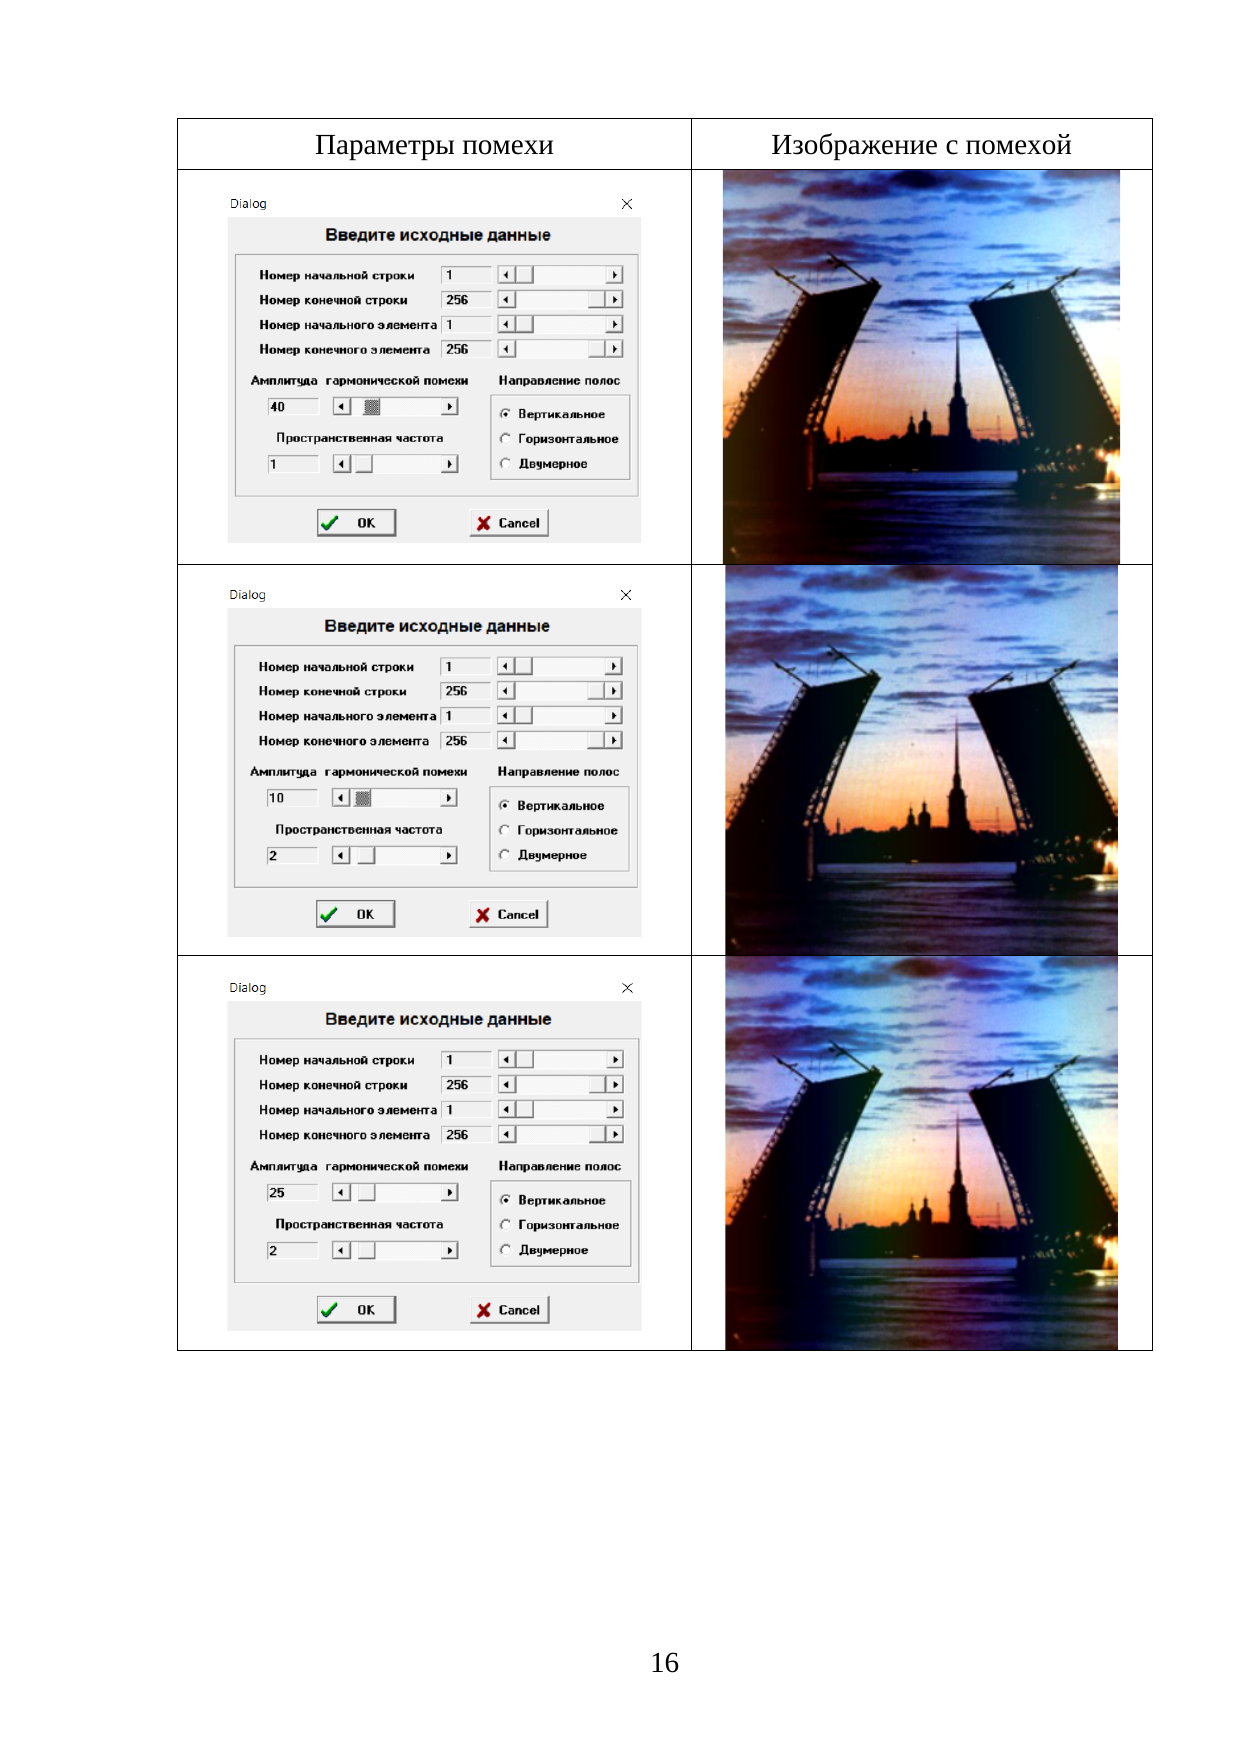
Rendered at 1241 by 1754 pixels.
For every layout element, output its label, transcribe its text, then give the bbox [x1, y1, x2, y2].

picture [722, 170, 1121, 564]
table_cell [1118, 565, 1152, 955]
picture [227, 975, 642, 1331]
table_cell [1118, 956, 1152, 1350]
table_header Параметры помехи [178, 119, 691, 169]
table_cell [178, 565, 691, 955]
picture [227, 191, 642, 543]
table_cell [692, 170, 722, 564]
table_cell [692, 565, 725, 955]
table_cell [178, 170, 691, 564]
table_cell [178, 956, 691, 1350]
table_header Изображение с помехой [692, 119, 1152, 169]
table_cell [692, 956, 725, 1350]
picture [227, 583, 642, 937]
picture [725, 565, 1118, 955]
picture [725, 956, 1118, 1350]
table_cell [1121, 170, 1152, 564]
